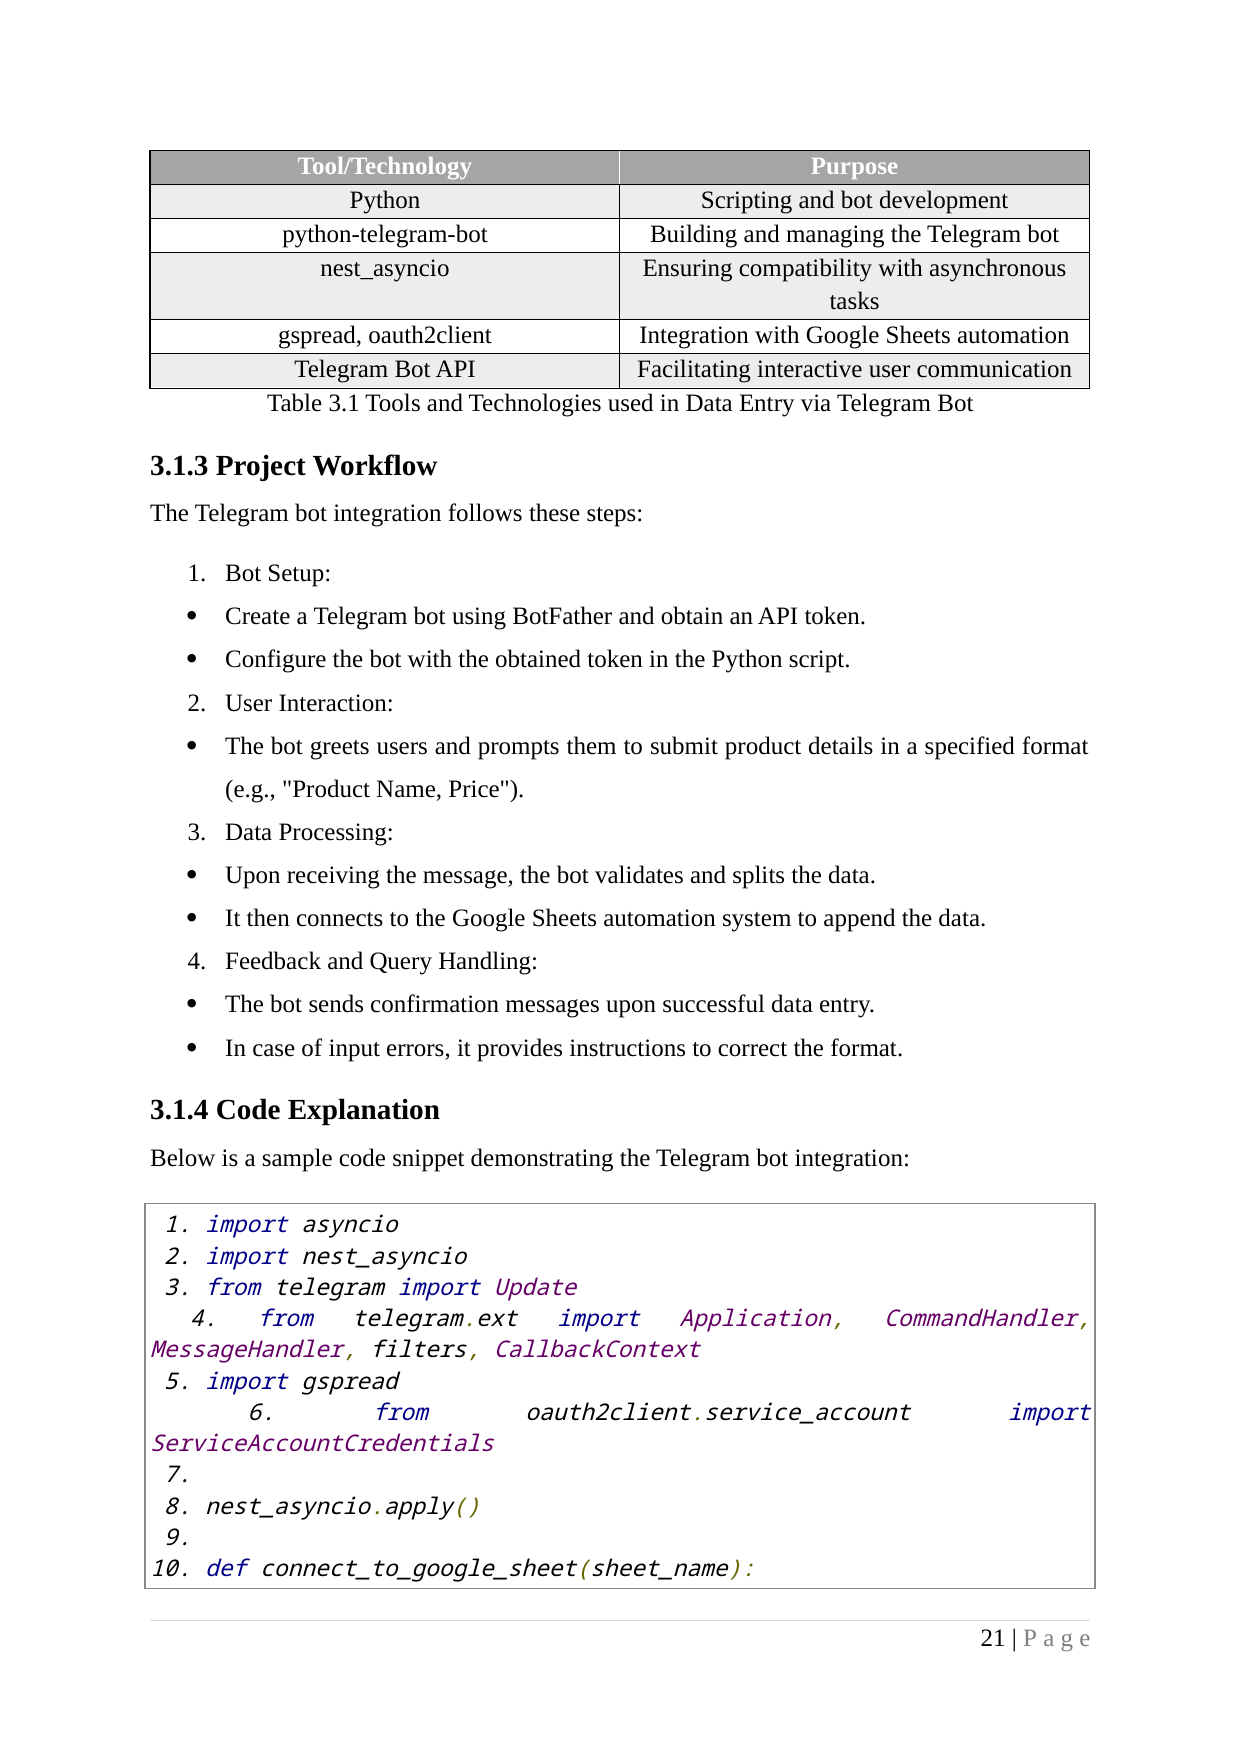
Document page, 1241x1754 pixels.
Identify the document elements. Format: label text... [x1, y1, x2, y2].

list In case of input errors, it provides instructions to correct the format. [187, 1033, 1090, 1061]
text Below is a sample code snippet demonstrating the Telegram bot integration: [150, 1143, 1090, 1172]
list Data Processing: [187, 817, 1090, 846]
list Feedback and Query Handling: [187, 946, 1090, 975]
table_cell gspread, oauth2client [151, 320, 619, 353]
text 10. def connect_to_google_sheet(sheet_name): [146, 1546, 1094, 1588]
text 2. import nest_asyncio [150, 1239, 1090, 1271]
text 4. from telegram.ext import Application, CommandHandler, MessageHandler, filters, CallbackContext [150, 1302, 1090, 1364]
text Table 3.1 Tools and Technologies used in Data Entry via Telegram Bot [150, 389, 1090, 417]
list The bot sends confirmation messages upon successful data entry. [187, 989, 1090, 1018]
subtitle 3.1.4 Code Explanation [150, 1092, 1090, 1126]
table_header Tool/Technology [151, 151, 619, 184]
table_cell Python [151, 185, 619, 218]
list Configure the bot with the obtained token in the Python script. [187, 644, 1090, 673]
text 1. import asyncio [146, 1204, 1094, 1239]
text 9. [150, 1521, 1090, 1546]
table_cell nest_asyncio [151, 253, 619, 319]
list User Interaction: [187, 688, 1090, 716]
text 7. [150, 1458, 1090, 1489]
text The Telegram bot integration follows these steps: [150, 498, 1090, 527]
list The bot greets users and prompts them to submit product details in a specified format (e.g., "Product Name, Price"). [187, 731, 1090, 803]
list Create a Telegram bot using BotFather and obtain an API token. [187, 601, 1090, 630]
table_cell Telegram Bot API [151, 354, 619, 387]
table_cell Scripting and bot development [620, 185, 1089, 218]
text 5. import gspread [150, 1364, 1090, 1396]
text 3. from telegram import Update [150, 1271, 1090, 1302]
table_cell Facilitating interactive user communication [620, 354, 1089, 387]
text 6. from oauth2client.service_account import ServiceAccountCredentials [150, 1396, 1090, 1458]
table_cell python-telegram-bot [151, 219, 619, 252]
list Upon receiving the message, the bot validates and splits the data. [187, 860, 1090, 889]
table_cell Ensuring compatibility with asynchronous tasks [620, 253, 1089, 319]
table_cell Integration with Google Sheets automation [620, 320, 1089, 353]
table_cell Building and managing the Telegram bot [620, 219, 1089, 252]
list Bot Setup: [187, 558, 1090, 587]
text 8. nest_asyncio.apply() [150, 1489, 1090, 1521]
subtitle 3.1.3 Project Workflow [150, 448, 1090, 482]
list It then connects to the Google Sheets automation system to append the data. [187, 903, 1090, 932]
table_header Purpose [620, 151, 1089, 184]
